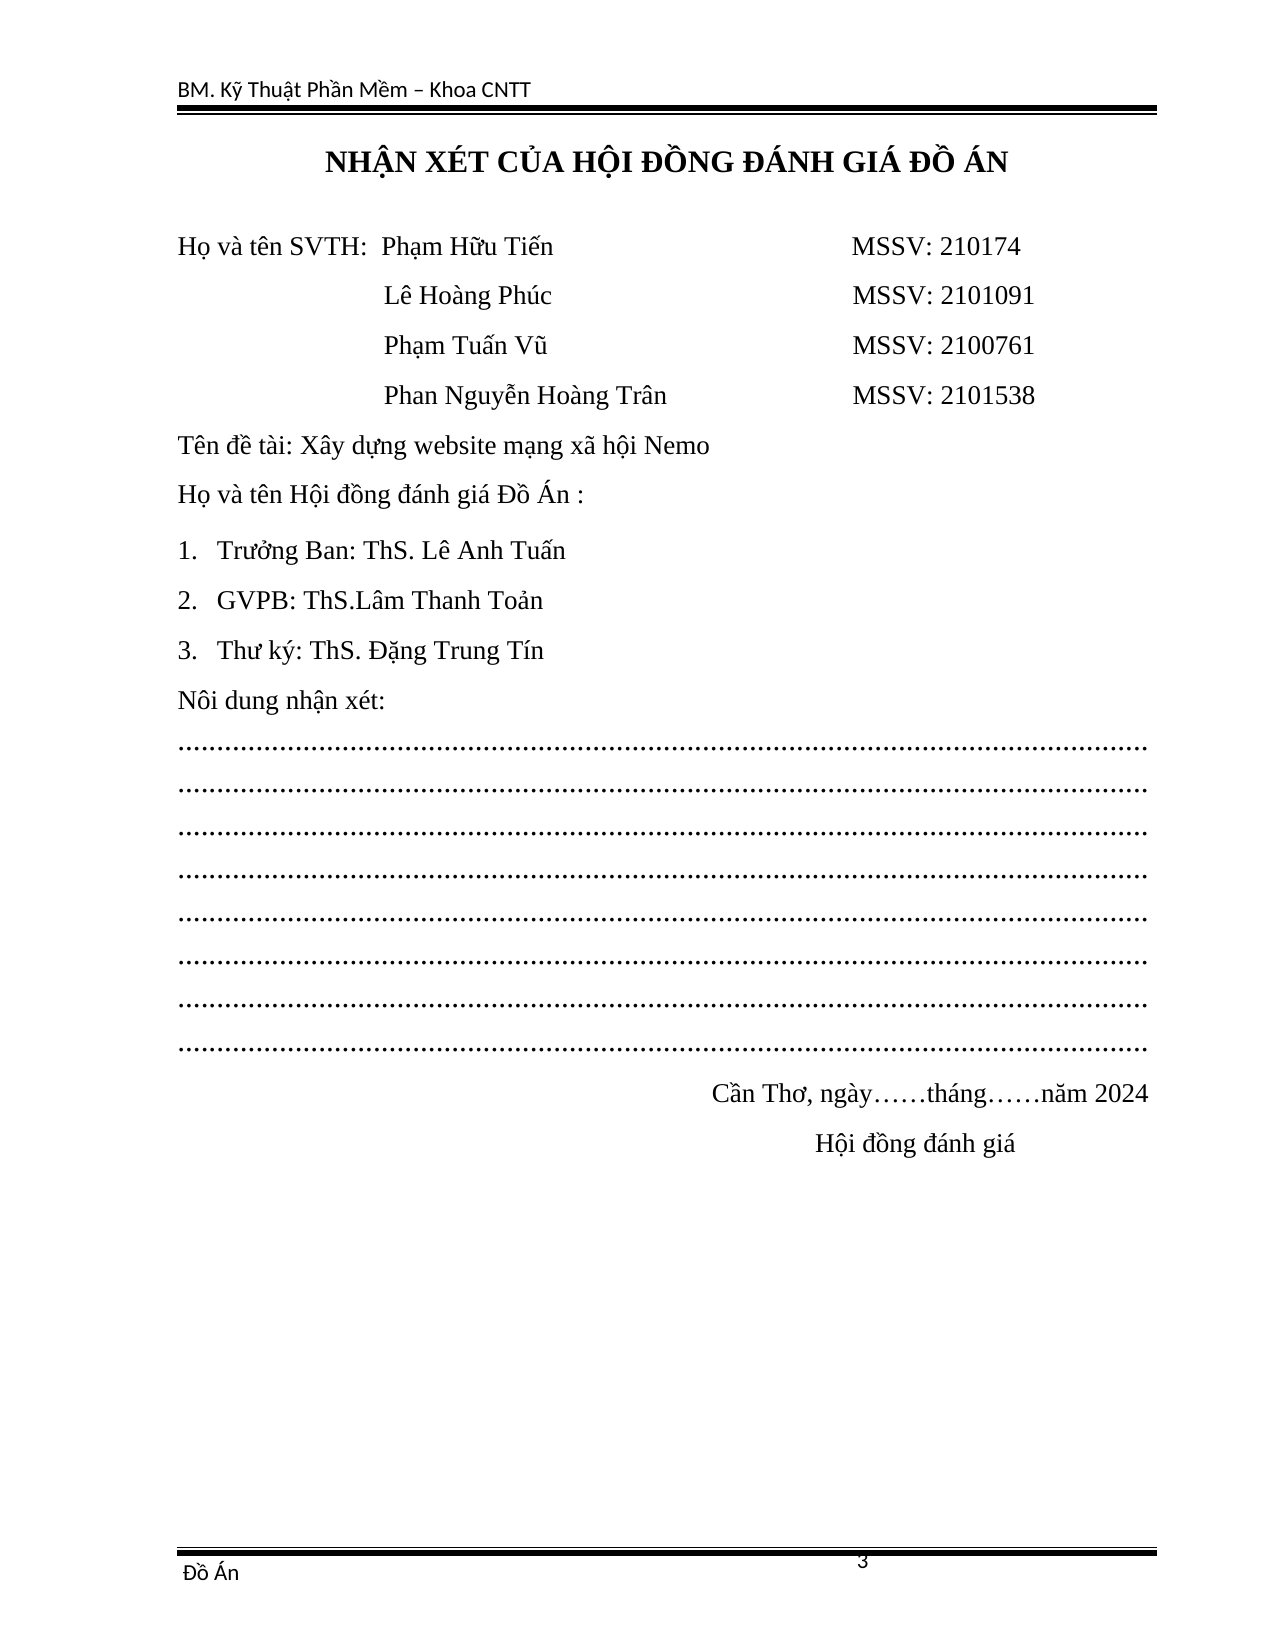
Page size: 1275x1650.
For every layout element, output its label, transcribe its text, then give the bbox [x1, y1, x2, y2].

text 1. Trưởng Ban: ThS. Lê Anh Tuấn [177, 534, 1157, 566]
text Cần Thơ, ngày……tháng……năm 2024 [177, 1077, 1160, 1109]
text Hội đồng đánh giá [177, 1127, 1160, 1158]
text Lê Hoàng Phúc MSSV: 2101091 [177, 279, 1152, 311]
text Họ và tên SVTH: Phạm Hữu Tiến MSSV: 210174 [177, 230, 1152, 261]
text NHẬN XÉT CỦA HỘI ĐỒNG ĐÁNH GIÁ ĐỒ ÁN [168, 144, 1157, 180]
text 3. Thư ký: ThS. Đặng Trung Tín [177, 634, 1157, 665]
text 2. GVPB: ThS.Lâm Thanh Toản [177, 584, 1157, 616]
text Tên đề tài: Xây dựng website mạng xã hội Nemo [177, 429, 1157, 460]
text Phan Nguyễn Hoàng Trân MSSV: 2101538 [177, 379, 1152, 410]
text Nôi dung nhận xét: [177, 684, 1157, 715]
text Phạm Tuấn Vũ MSSV: 2100761 [177, 329, 1152, 360]
text Họ và tên Hội đồng đánh giá Đồ Án : [177, 479, 1157, 510]
